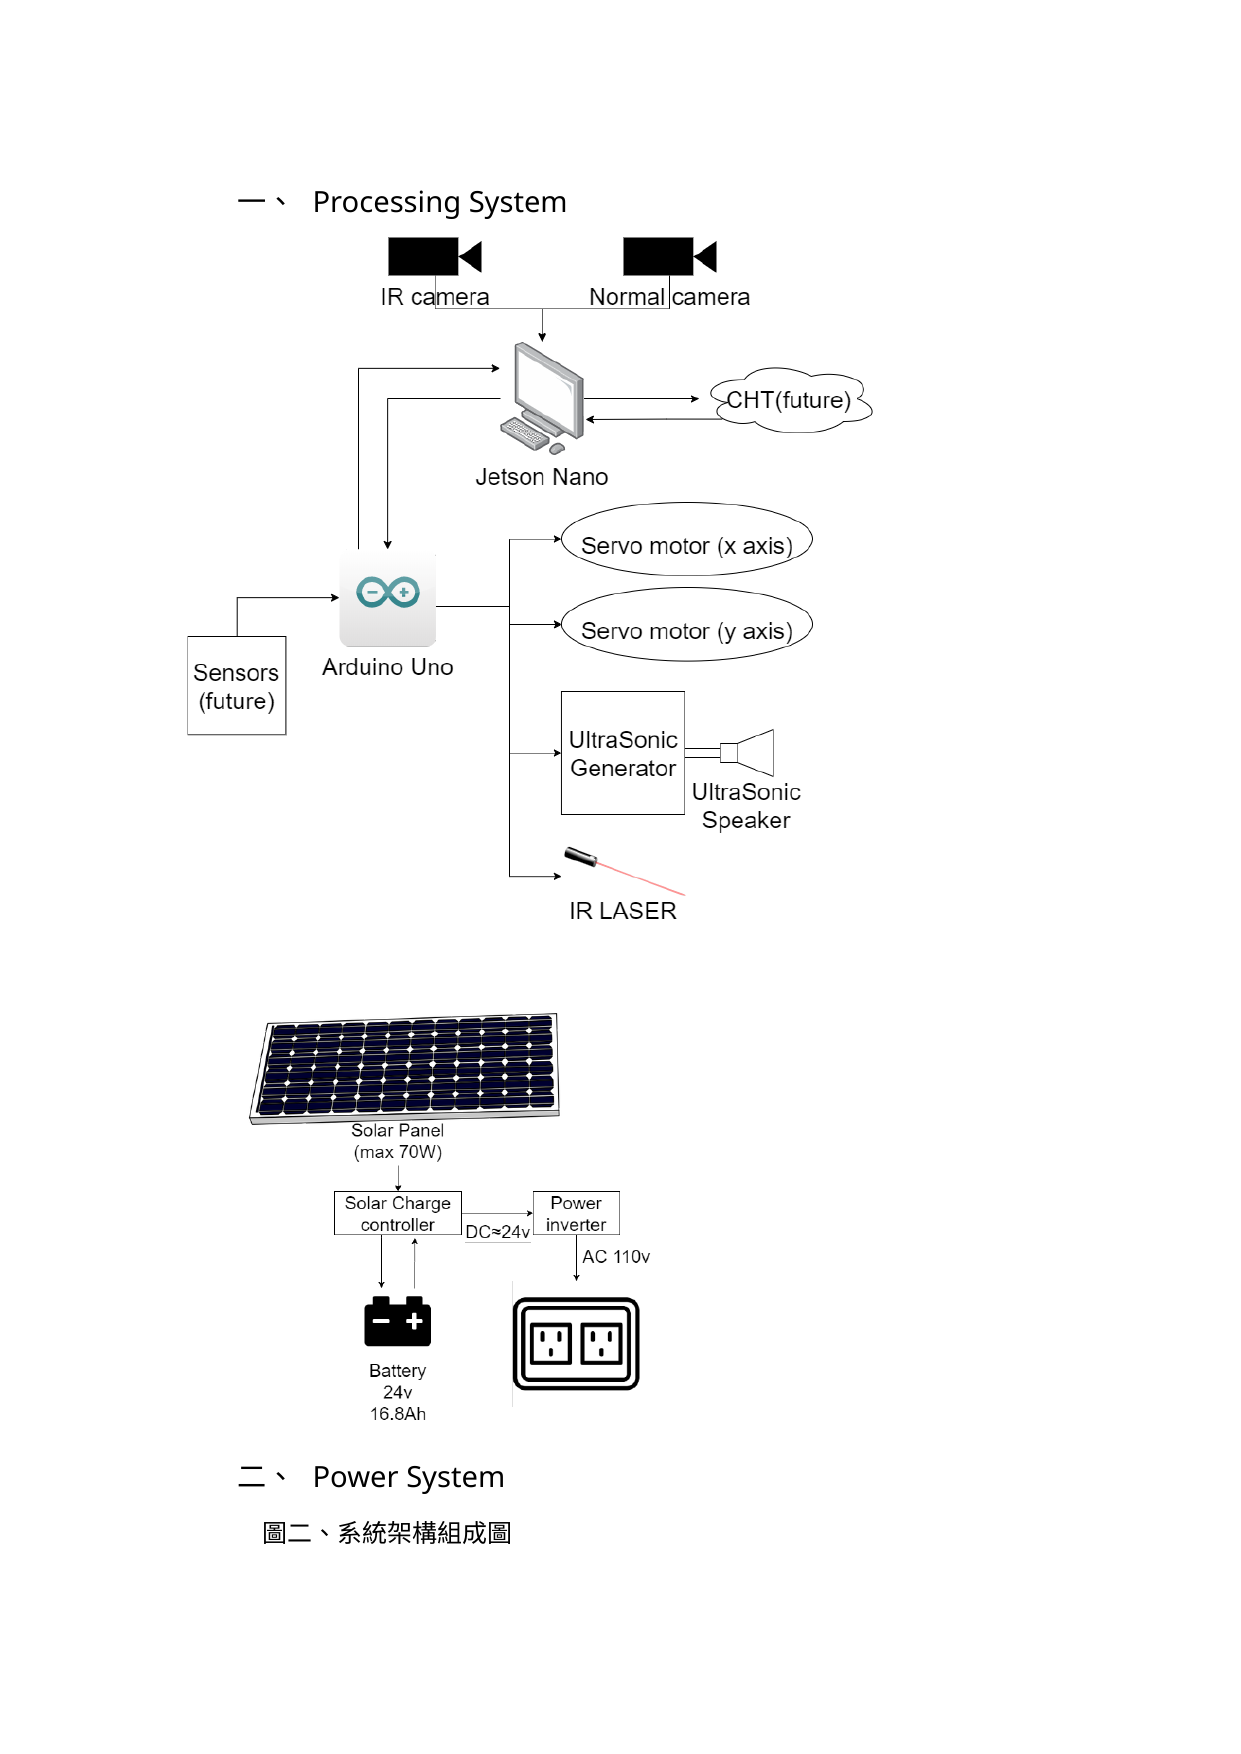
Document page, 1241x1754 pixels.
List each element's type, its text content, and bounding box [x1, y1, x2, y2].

list Processing System [237, 162, 1053, 237]
picture [187, 237, 880, 933]
list 圖二、系統架構組成圖 [262, 1512, 1053, 1550]
picture [240, 1004, 655, 1424]
